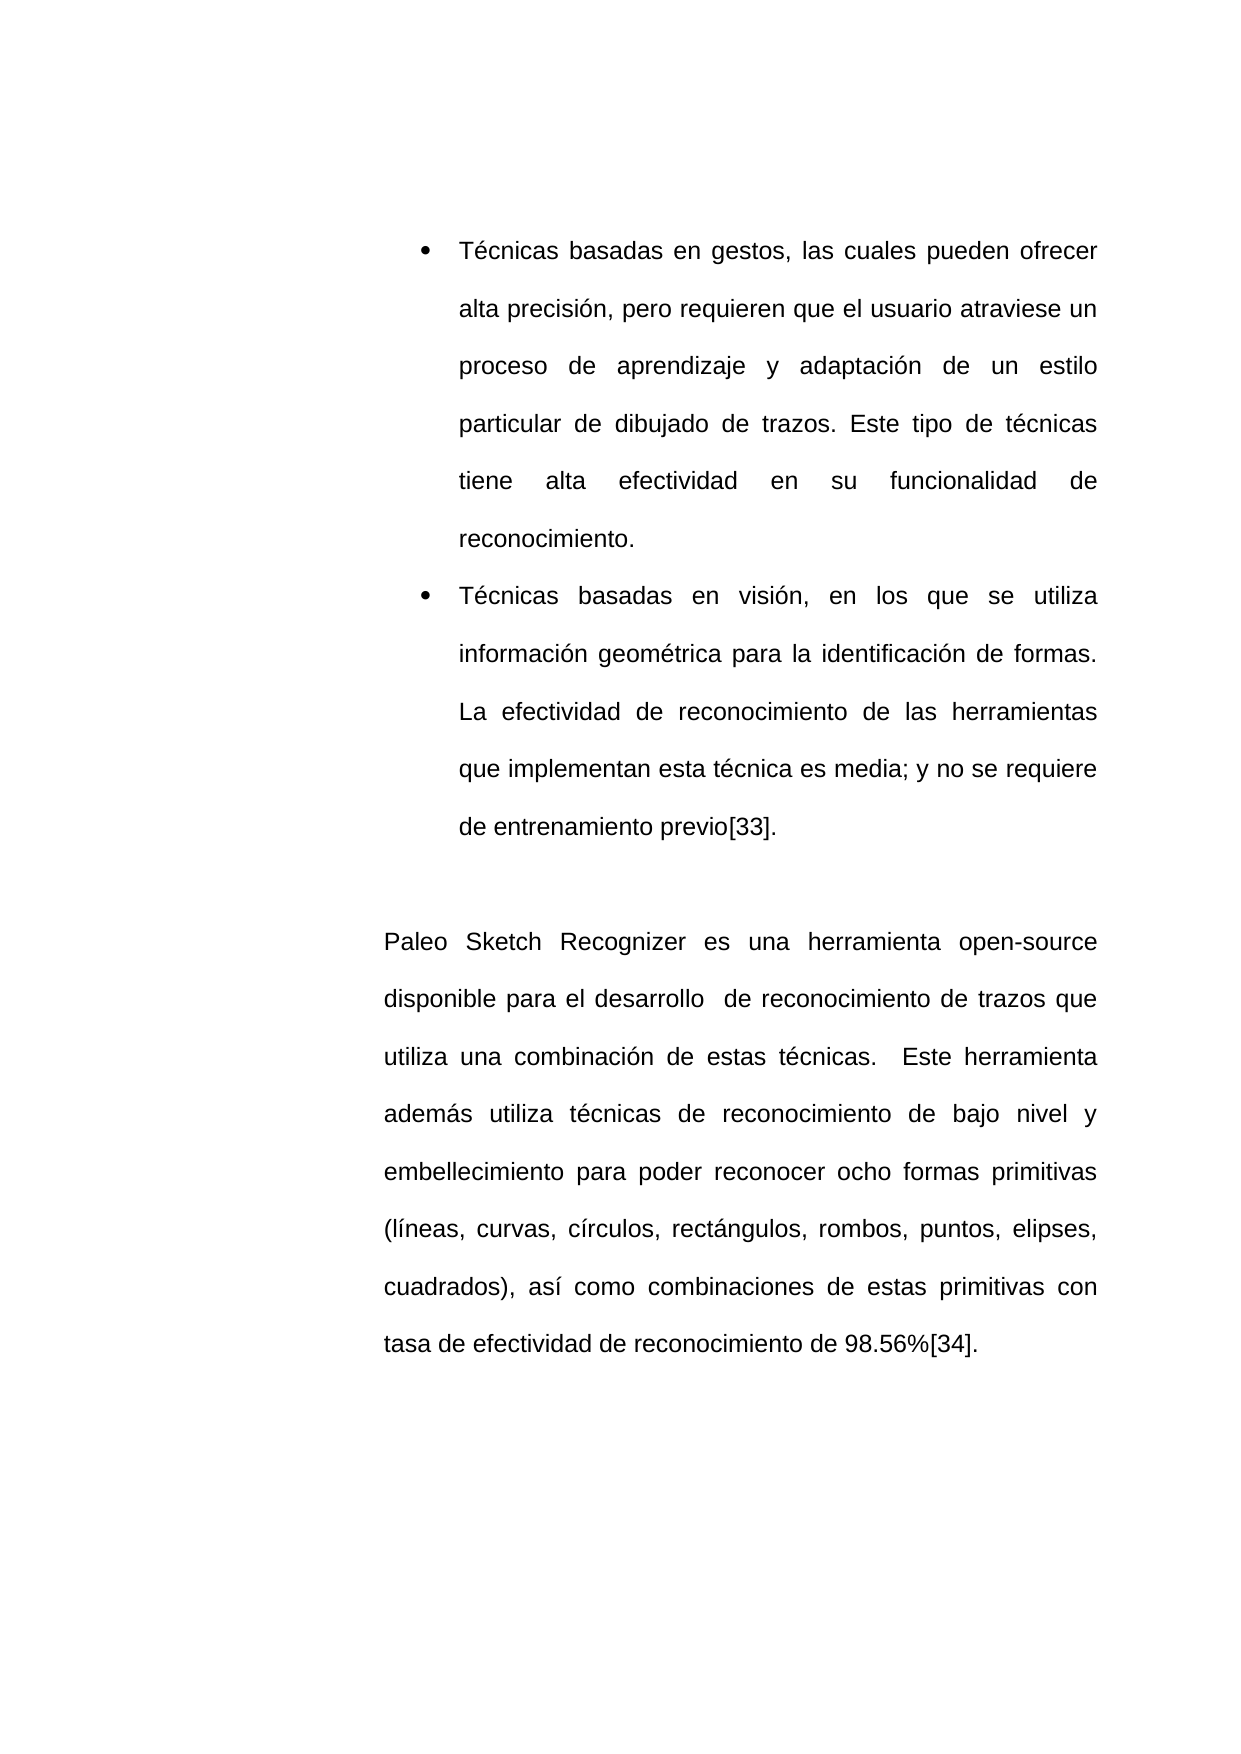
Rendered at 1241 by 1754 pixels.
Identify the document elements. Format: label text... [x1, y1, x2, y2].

list Técnicas basadas en visión, en los que se utiliza información geométrica para la identificación de formas. La efectividad de reconocimiento de las herramientas que implementan esta técnica es media; y no se requiere de entrenamiento previo[33]. [421, 581, 1098, 840]
list Técnicas basadas en gestos, las cuales pueden ofrecer alta precisión, pero requieren que el usuario atraviese un proceso de aprendizaje y adaptación de un estilo particular de dibujado de trazos. Este tipo de técnicas tiene alta efectividad en su funcionalidad de reconocimiento. [421, 236, 1098, 553]
text Paleo Sketch Recognizer es una herramienta open-source disponible para el desarrollo de reconocimiento de trazos que utiliza una combinación de estas técnicas. Este herramienta además utiliza técnicas de reconocimiento de bajo nivel y embellecimiento para poder reconocer ocho formas primitivas (líneas, curvas, círculos, rectángulos, rombos, puntos, elipses, cuadrados), así como combinaciones de estas primitivas con tasa de efectividad de reconocimiento de 98.56%[34]. [384, 926, 1098, 1358]
